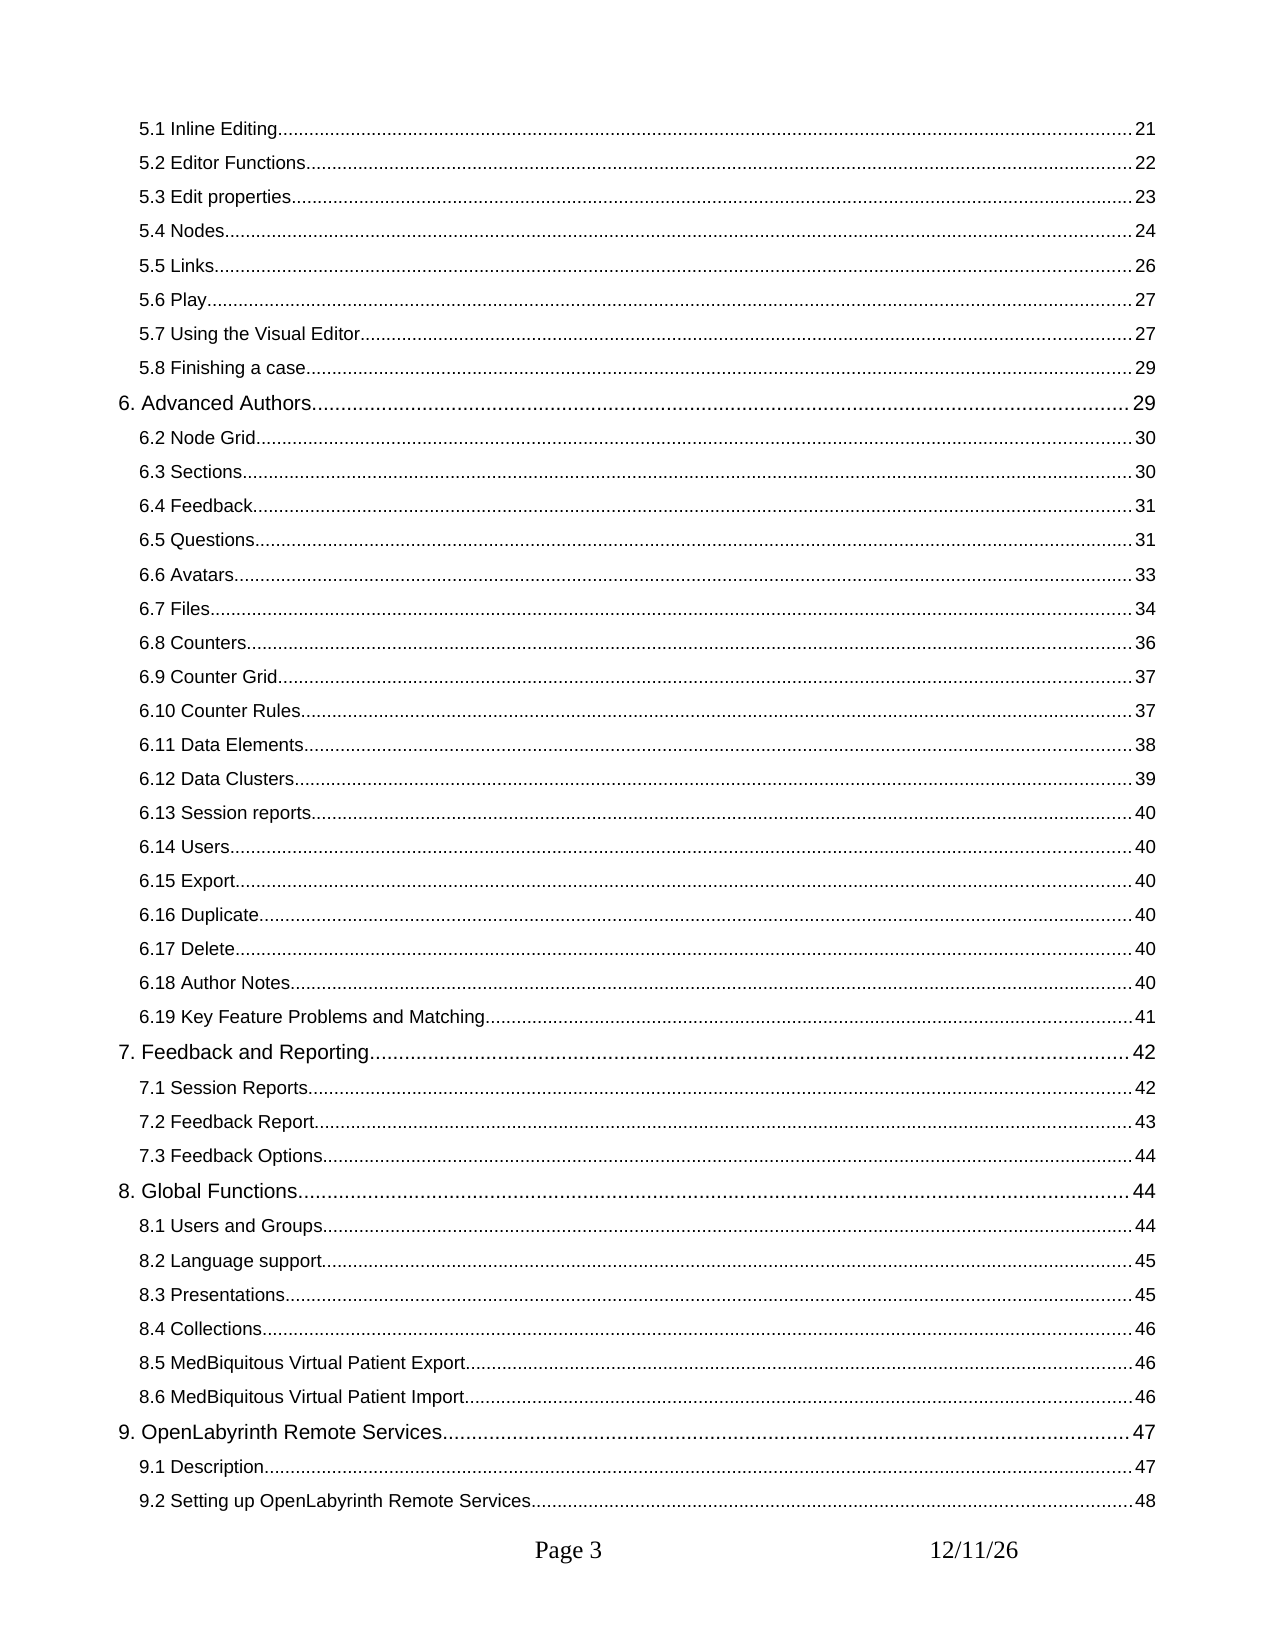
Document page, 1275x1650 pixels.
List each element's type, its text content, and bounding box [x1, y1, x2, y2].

text 8.6 MedBiquitous Virtual Patient Import 46 [139, 1386, 1157, 1407]
text 8.5 MedBiquitous Virtual Patient Export 46 [139, 1352, 1157, 1373]
text 9.1 Description 47 [139, 1456, 1157, 1478]
text 8.4 Collections 46 [139, 1317, 1157, 1339]
text 6.7 Files 34 [139, 597, 1157, 619]
text 5.1 Inline Editing 21 [139, 118, 1157, 140]
text 5.4 Nodes 24 [139, 220, 1157, 242]
text 7. Feedback and Reporting 42 [118, 1040, 1157, 1064]
text 5.8 Finishing a case 29 [139, 357, 1157, 378]
text 7.2 Feedback Report 43 [139, 1111, 1157, 1132]
text 6.3 Sections 30 [139, 461, 1157, 483]
text 6.14 Users 40 [139, 836, 1157, 857]
text 7.1 Session Reports 42 [139, 1077, 1157, 1098]
text 6.11 Data Elements 38 [139, 734, 1157, 755]
text 6.15 Export 40 [139, 870, 1157, 891]
text 9. OpenLabyrinth Remote Services 47 [118, 1420, 1157, 1444]
text 5.6 Play 27 [139, 288, 1157, 310]
text 6.2 Node Grid 30 [139, 427, 1157, 449]
text 6.13 Session reports 40 [139, 802, 1157, 823]
text 6.5 Questions 31 [139, 529, 1157, 551]
text 6.4 Feedback 31 [139, 495, 1157, 517]
text 5.2 Editor Functions 22 [139, 152, 1157, 174]
text 5.7 Using the Visual Editor 27 [139, 322, 1157, 344]
text 5.3 Edit properties 23 [139, 186, 1157, 208]
text 6.18 Author Notes 40 [139, 972, 1157, 994]
text 6.8 Counters 36 [139, 631, 1157, 653]
text 6.10 Counter Rules 37 [139, 699, 1157, 721]
text 8.2 Language support 45 [139, 1249, 1157, 1271]
text 6.6 Avatars 33 [139, 563, 1157, 585]
text 6.9 Counter Grid 37 [139, 666, 1157, 687]
text 6. Advanced Authors 29 [118, 391, 1157, 414]
text 7.3 Feedback Options 44 [139, 1145, 1157, 1166]
text 5.5 Links 26 [139, 254, 1157, 276]
text 9.2 Setting up OpenLabyrinth Remote Services 48 [139, 1490, 1157, 1512]
text 6.16 Duplicate 40 [139, 904, 1157, 926]
text 8.3 Presentations 45 [139, 1283, 1157, 1305]
text 8. Global Functions 44 [118, 1179, 1157, 1203]
text 6.12 Data Clusters 39 [139, 768, 1157, 789]
text 6.19 Key Feature Problems and Matching 41 [139, 1006, 1157, 1028]
text 8.1 Users and Groups 44 [139, 1215, 1157, 1237]
text 6.17 Delete 40 [139, 938, 1157, 959]
